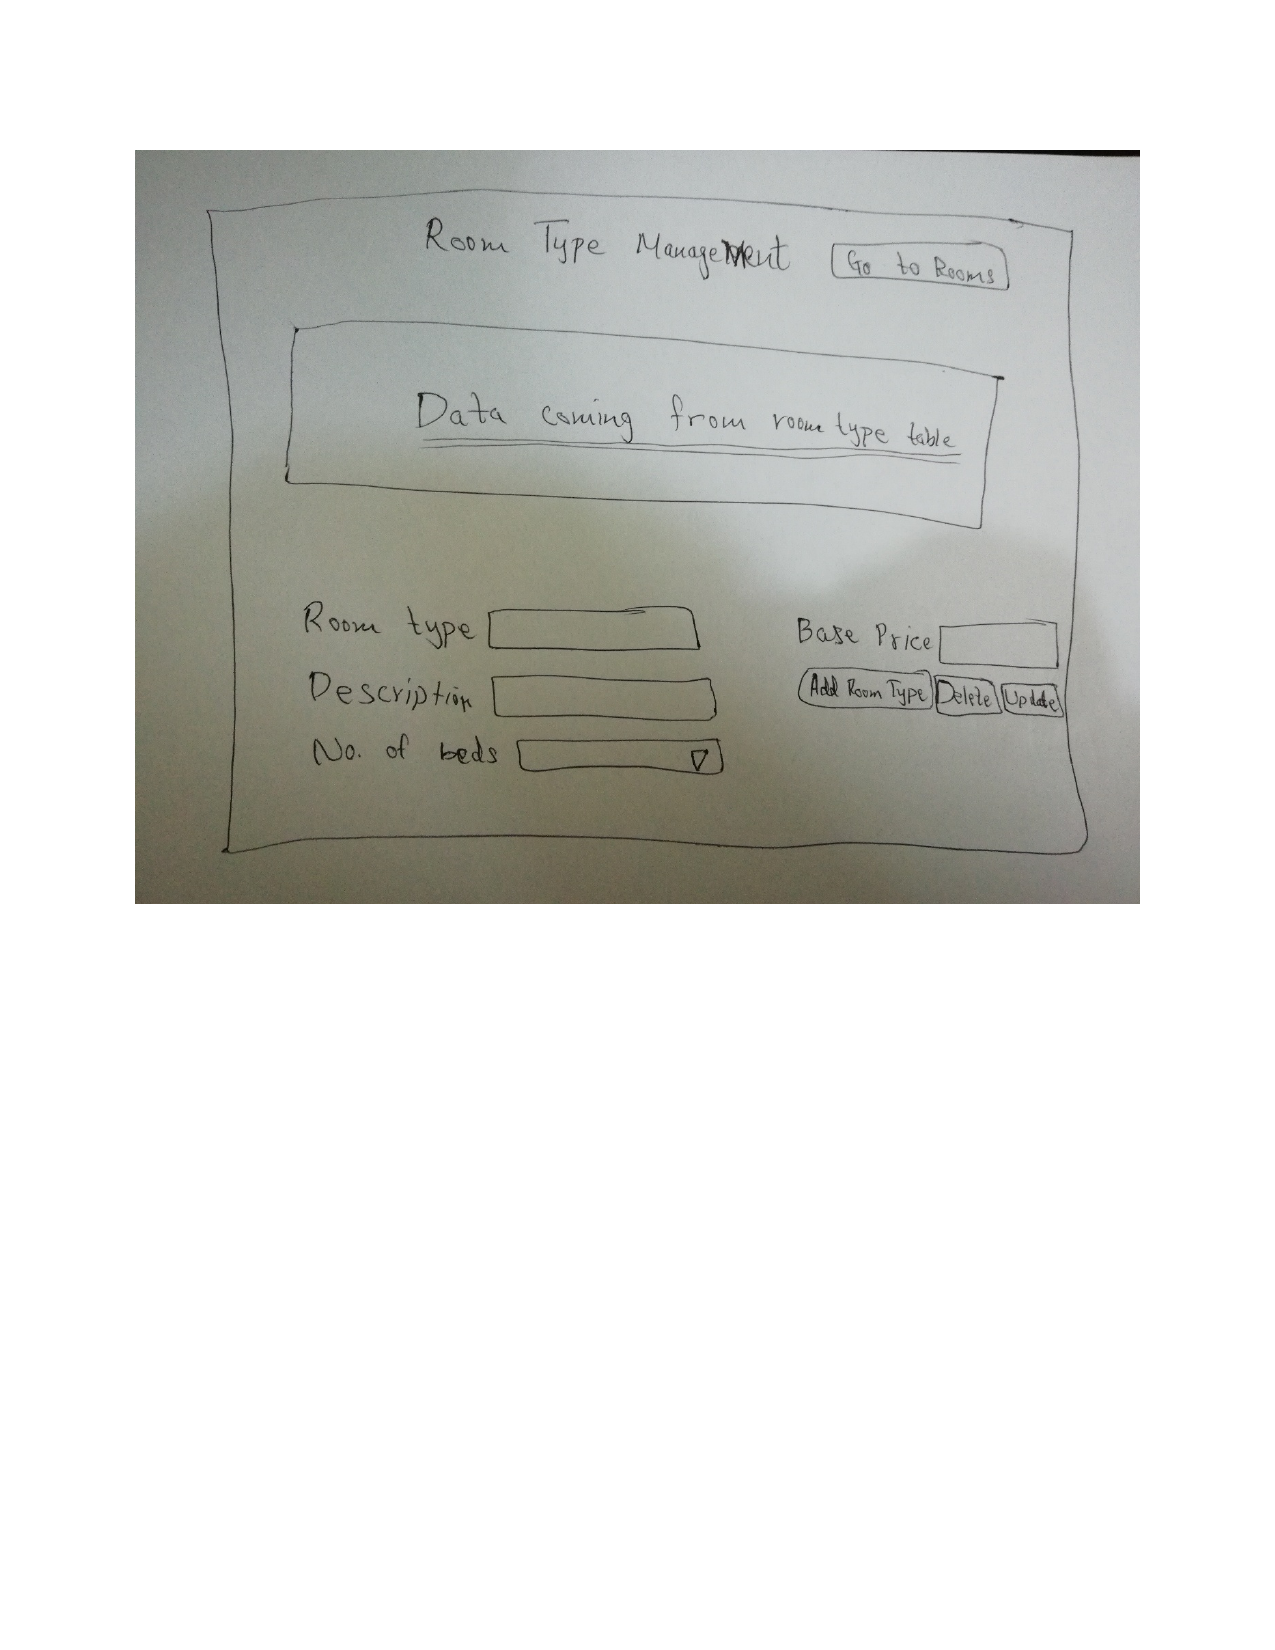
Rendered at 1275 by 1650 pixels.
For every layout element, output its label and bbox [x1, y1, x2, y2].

picture [135, 150, 1140, 904]
